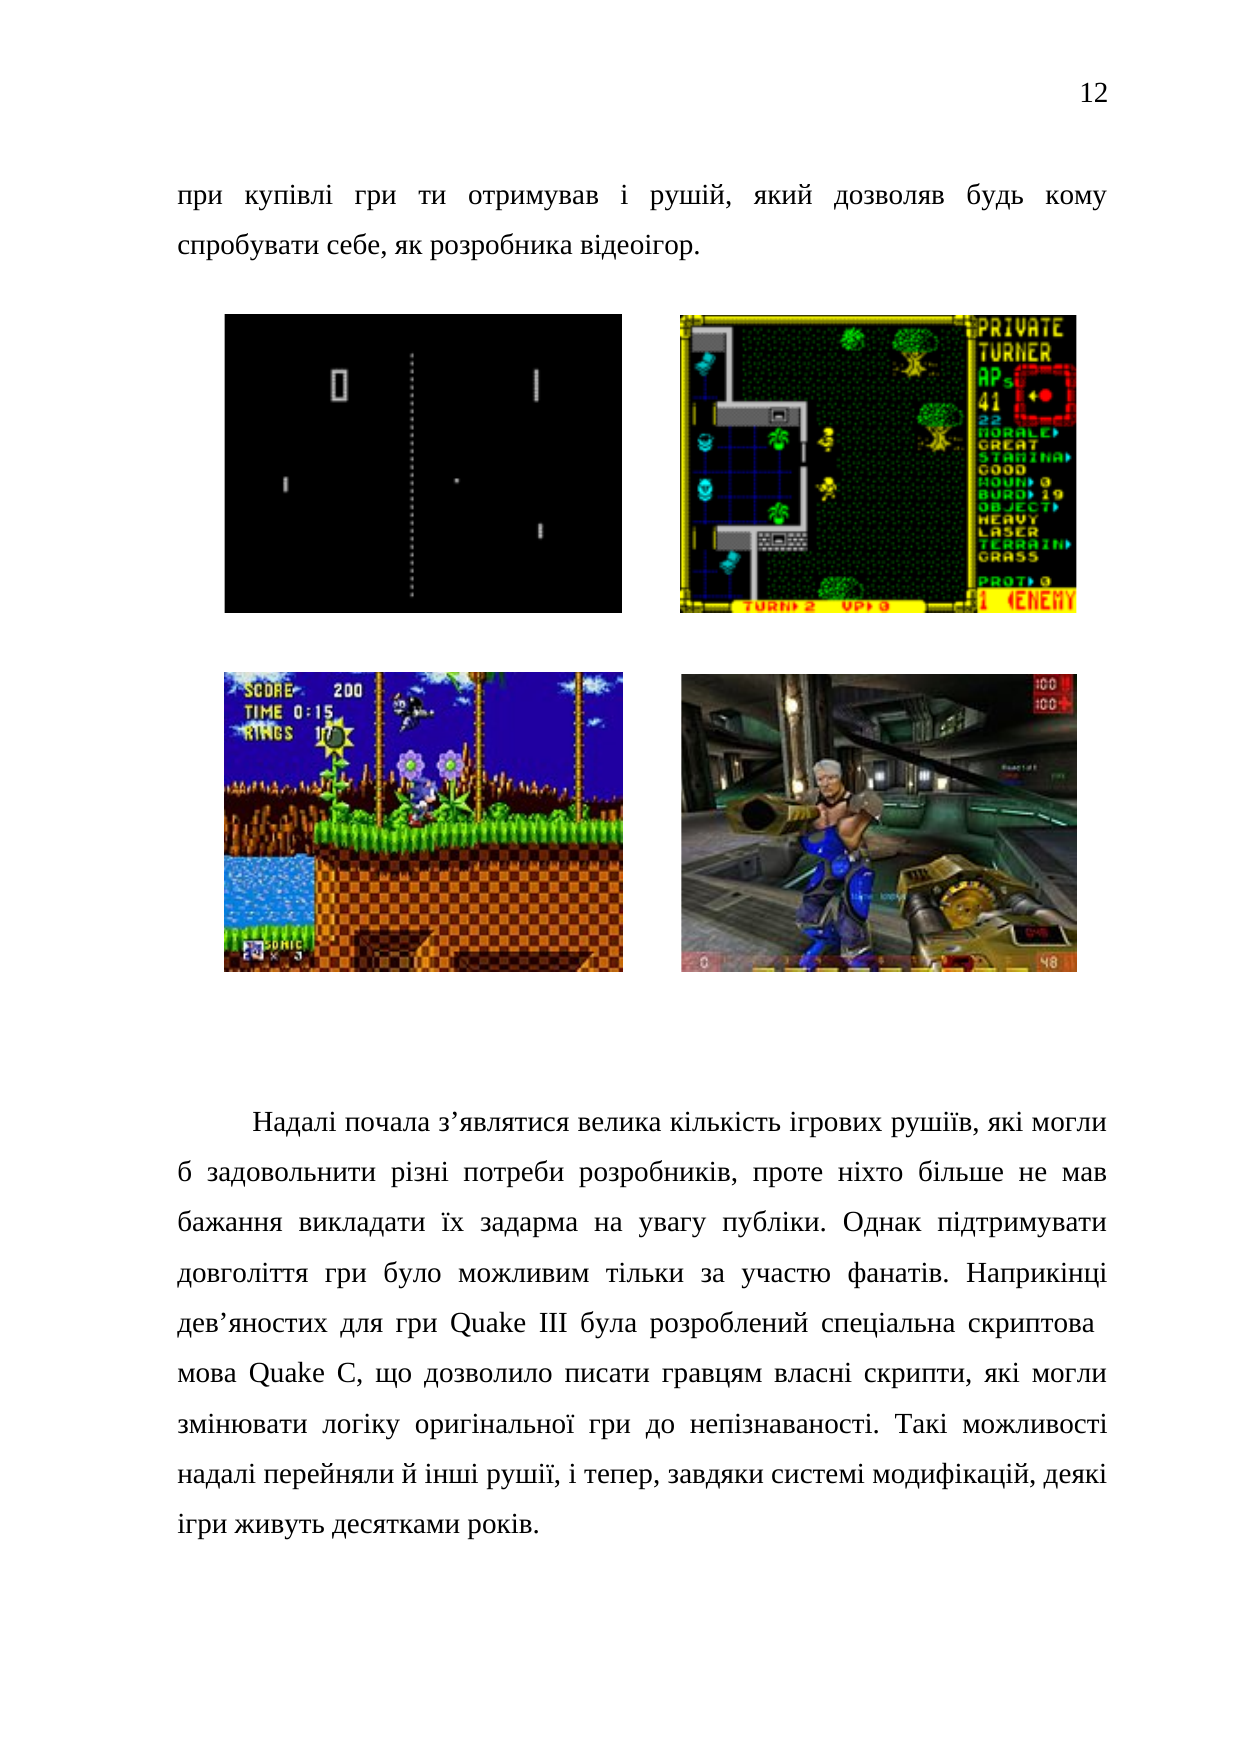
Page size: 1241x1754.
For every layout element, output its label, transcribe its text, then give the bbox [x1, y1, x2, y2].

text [177, 177, 1108, 261]
picture [681, 674, 1077, 972]
picture [680, 315, 1077, 613]
picture [224, 314, 622, 613]
text Надалі почала з’являтися велика кількість ігрових рушіїв, які могли б задовольнити різні потреби розробників, проте ніхто більше не мав бажання викладати їх задарма на увагу публіки. Однак підтримувати довголіття гри було можливим тільки за участю фанатів. Наприкінці дев’яностих для гри Quake III була розроблений спеціальна скриптова мова Quake C, що дозволило писати гравцям власні скрипти, які могли змінювати логіку оригінальної гри до непізнаваності. Такі можливості надалі перейняли й інші рушії, і тепер, завдяки системі модифікацій, деякі ігри живуть десятками років. [177, 1104, 1108, 1540]
picture [224, 672, 623, 972]
